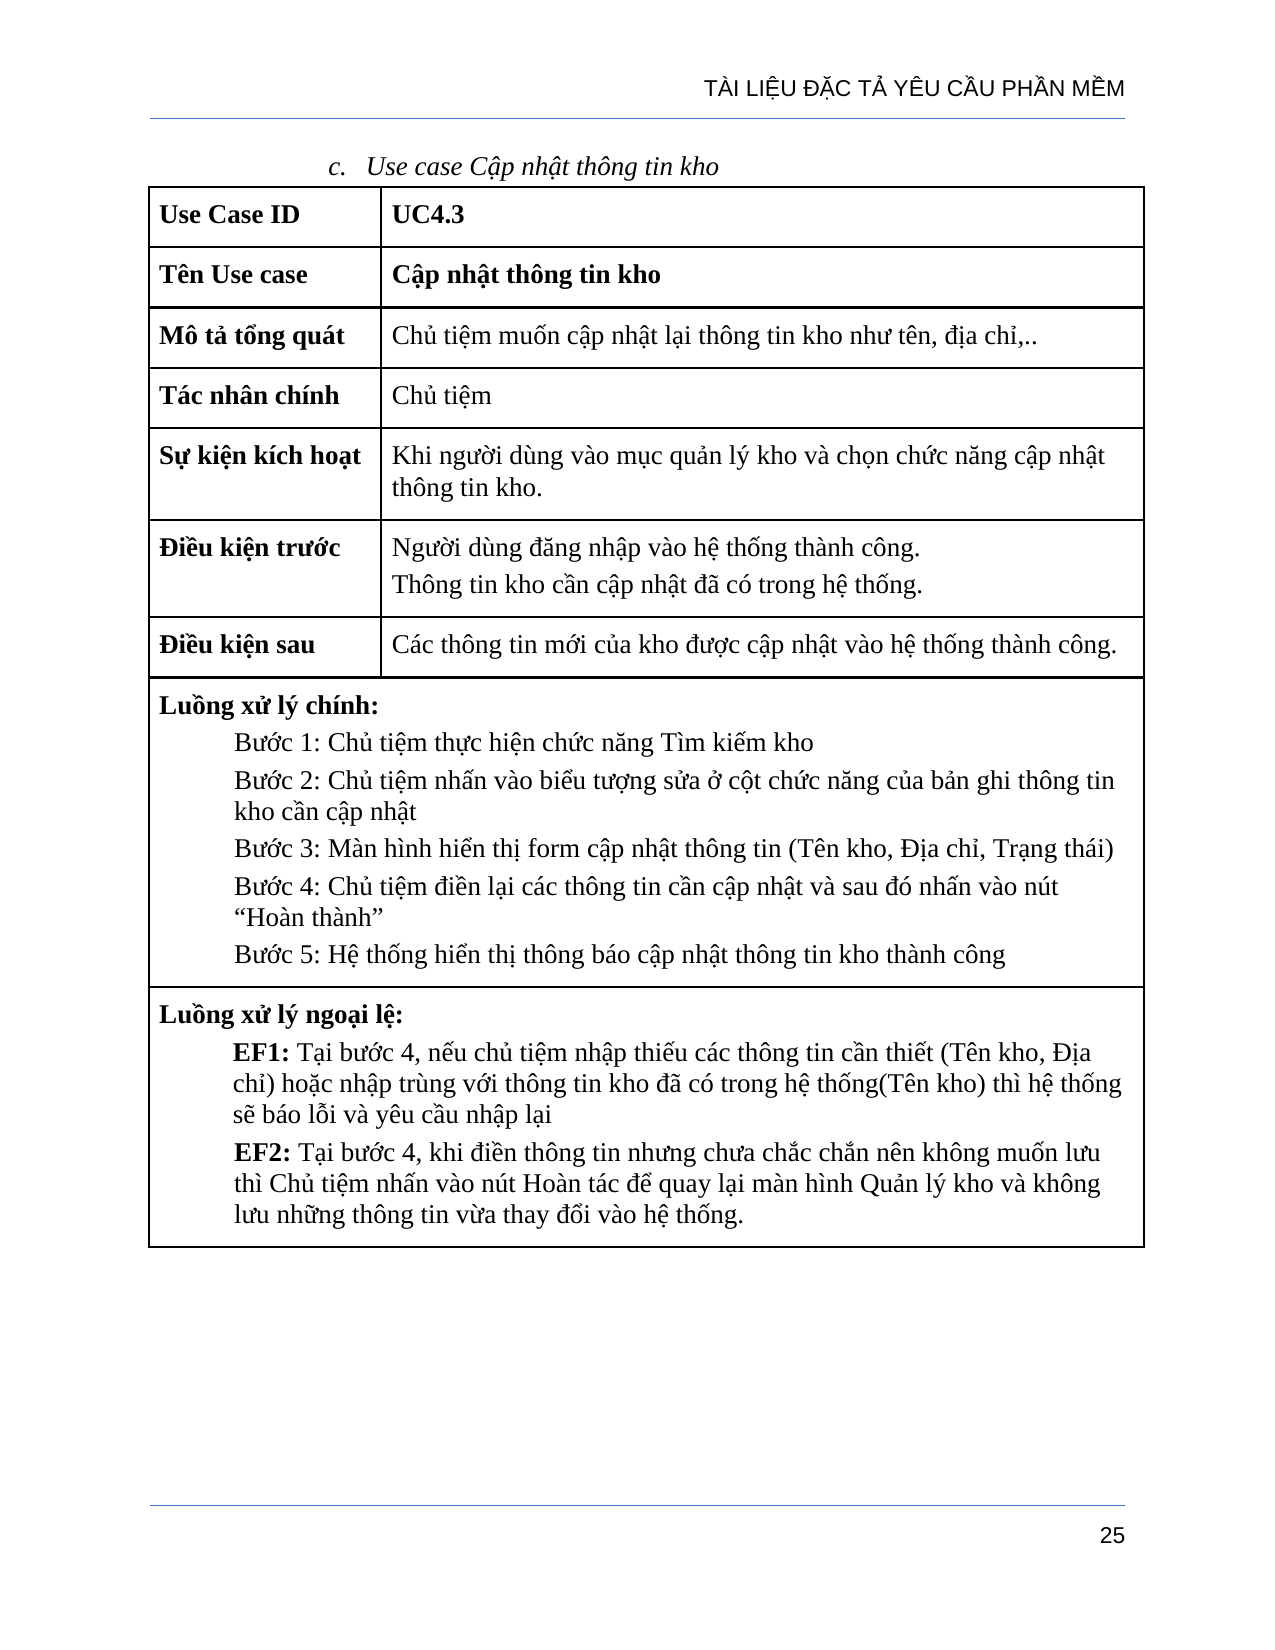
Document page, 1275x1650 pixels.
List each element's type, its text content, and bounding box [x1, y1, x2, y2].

table_cell Luồng xử lý ngoại lệ: EF1: Tại bước 4, nếu chủ tiệm nhập thiếu các thông tin cần thiết (Tên kho, Địa chỉ) hoặc nhập trùng với thông tin kho đã có trong hệ thống(Tên kho) thì hệ thống sẽ báo lỗi và yêu cầu nhập lại EF2: Tại bước 4, khi điền thông tin nhưng chưa chắc chắn nên không muốn lưu thì Chủ tiệm nhấn vào nút Hoàn tác để quay lại màn hình Quản lý kho và không lưu những thông tin vừa thay đổi vào hệ thống. [150, 988, 1143, 1246]
table_cell Điều kiện sau [150, 618, 380, 676]
table_cell Cập nhật thông tin kho [382, 248, 1143, 306]
table_cell Tác nhân chính [150, 369, 380, 427]
table_cell Điều kiện trước [150, 521, 380, 616]
table_cell Chủ tiệm muốn cập nhật lại thông tin kho như tên, địa chỉ,.. [382, 309, 1143, 367]
table_header Use Case ID [150, 188, 380, 246]
table_cell Các thông tin mới của kho được cập nhật vào hệ thống thành công. [382, 618, 1143, 676]
list Use case Cập nhật thông tin kho [328, 150, 1125, 181]
table_cell Người dùng đăng nhập vào hệ thống thành công. Thông tin kho cần cập nhật đã có trong hệ thống. [382, 521, 1143, 616]
table_cell Sự kiện kích hoạt [150, 429, 380, 518]
table_cell Luồng xử lý chính: Bước 1: Chủ tiệm thực hiện chức năng Tìm kiếm kho Bước 2: Chủ tiệm nhấn vào biểu tượng sửa ở cột chức năng của bản ghi thông tin kho cần cập nhật Bước 3: Màn hình hiển thị form cập nhật thông tin (Tên kho, Địa chỉ, Trạng thái) Bước 4: Chủ tiệm điền lại các thông tin cần cập nhật và sau đó nhấn vào nút “Hoàn thành” Bước 5: Hệ thống hiển thị thông báo cập nhật thông tin kho thành công [150, 679, 1143, 986]
table_header UC4.3 [382, 188, 1143, 246]
table_cell Tên Use case [150, 248, 380, 306]
table_cell Chủ tiệm [382, 369, 1143, 427]
table_cell Mô tả tổng quát [150, 309, 380, 367]
table_cell Khi người dùng vào mục quản lý kho và chọn chức năng cập nhật thông tin kho. [382, 429, 1143, 518]
